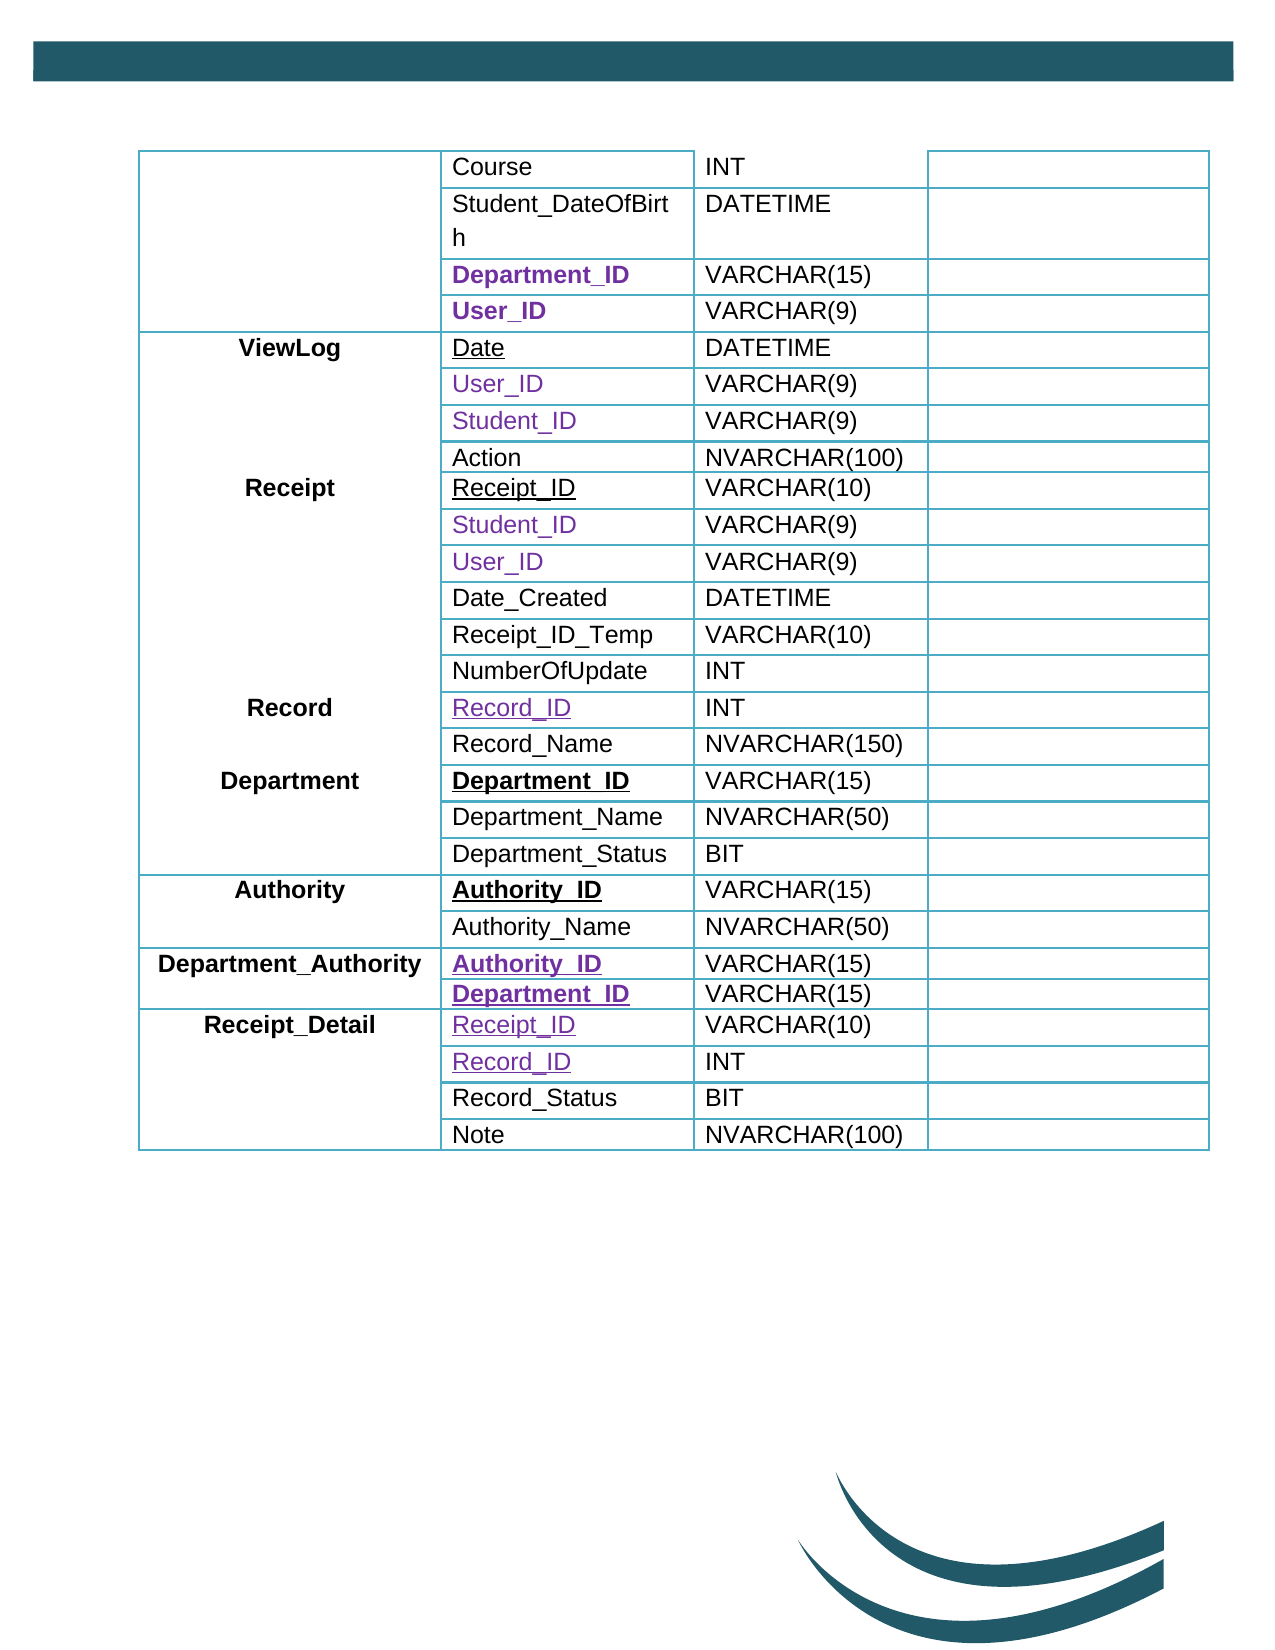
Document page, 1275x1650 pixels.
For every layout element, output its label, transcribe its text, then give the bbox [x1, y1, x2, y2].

table_cell Department_ID [442, 980, 693, 1008]
table_cell INT [695, 693, 927, 727]
table_cell [929, 949, 1208, 977]
table_cell Receipt_ID [442, 1010, 693, 1045]
table_cell [929, 1084, 1208, 1118]
table_cell VARCHAR(9) [695, 406, 927, 440]
table_cell Authority [140, 876, 440, 947]
table_cell DATETIME [695, 189, 927, 258]
table_cell INT [695, 1047, 927, 1081]
table_cell Record_ID [442, 1047, 693, 1081]
table_cell [929, 583, 1208, 617]
table_cell Record_Status [442, 1084, 693, 1118]
table_cell [929, 912, 1208, 947]
table_cell [929, 406, 1208, 440]
table_cell User_ID [442, 369, 693, 404]
table_cell [929, 693, 1208, 727]
table_cell VARCHAR(15) [695, 260, 927, 294]
table_cell NVARCHAR(50) [695, 912, 927, 947]
table_cell Department [140, 764, 440, 873]
table_cell [929, 189, 1208, 258]
table_cell DATETIME [695, 583, 927, 617]
table_cell NVARCHAR(50) [695, 803, 927, 837]
table_cell Authority_ID [442, 876, 693, 910]
table_cell Action [442, 443, 693, 471]
table_cell Record_Name [442, 729, 693, 764]
table_cell [929, 296, 1208, 331]
table_cell [929, 369, 1208, 404]
table_cell INT [695, 150, 927, 187]
table_cell [929, 980, 1208, 1008]
table_cell NumberOfUpdate [442, 656, 693, 691]
table_cell Record [140, 691, 440, 764]
table_cell [929, 546, 1208, 581]
table_cell Receipt [140, 471, 440, 691]
table_cell VARCHAR(15) [695, 766, 927, 800]
table_cell User_ID [442, 296, 693, 331]
table_cell VARCHAR(15) [695, 876, 927, 910]
table_cell INT [695, 656, 927, 691]
table_cell Student_ID [442, 510, 693, 544]
table_cell Receipt_ID [442, 473, 693, 508]
table_cell [929, 620, 1208, 654]
table_cell VARCHAR(9) [695, 369, 927, 404]
table_cell Department_Status [442, 839, 693, 873]
table_cell Department_ID [442, 766, 693, 800]
table_cell VARCHAR(9) [695, 546, 927, 581]
table_cell [929, 1047, 1208, 1081]
table_cell VARCHAR(10) [695, 473, 927, 508]
table_cell [929, 473, 1208, 508]
table_cell Date_Created [442, 583, 693, 617]
table_cell Receipt_ID_Temp [442, 620, 693, 654]
table_cell BIT [695, 839, 927, 873]
table_cell Student_DateOfBirth [442, 189, 693, 258]
table_cell VARCHAR(9) [695, 510, 927, 544]
table_cell [929, 260, 1208, 294]
table_cell NVARCHAR(150) [695, 729, 927, 764]
table_cell VARCHAR(15) [695, 949, 927, 977]
table_cell [929, 766, 1208, 800]
table_cell [929, 729, 1208, 764]
table_cell Student_ID [442, 406, 693, 440]
table_cell Authority_ID [442, 949, 693, 977]
table_cell VARCHAR(15) [695, 980, 927, 1008]
table_cell [929, 803, 1208, 837]
table_cell Note [442, 1120, 693, 1149]
table_cell Date [442, 333, 693, 367]
table_cell Course [442, 152, 693, 187]
table_cell [929, 1120, 1208, 1149]
table_cell [929, 1010, 1208, 1045]
table_cell DATETIME [695, 333, 927, 367]
table_cell [929, 333, 1208, 367]
table_cell BIT [695, 1084, 927, 1118]
table_cell [929, 656, 1208, 691]
table_cell NVARCHAR(100) [695, 443, 927, 471]
table_cell Department_Name [442, 803, 693, 837]
table_cell [929, 443, 1208, 471]
table_cell ViewLog [140, 333, 440, 471]
table_cell [929, 510, 1208, 544]
table_cell Receipt_Detail [140, 1010, 440, 1149]
table_cell [929, 876, 1208, 910]
table_cell Authority_Name [442, 912, 693, 947]
table_cell VARCHAR(10) [695, 1010, 927, 1045]
table_cell Department_Authority [140, 949, 440, 1008]
table_cell Record_ID [442, 693, 693, 727]
table_cell [929, 152, 1208, 187]
table_cell VARCHAR(10) [695, 620, 927, 654]
table_cell VARCHAR(9) [695, 296, 927, 331]
table_cell [929, 839, 1208, 873]
table_cell User_ID [442, 546, 693, 581]
table_cell NVARCHAR(100) [695, 1120, 927, 1149]
table_cell Department_ID [442, 260, 693, 294]
